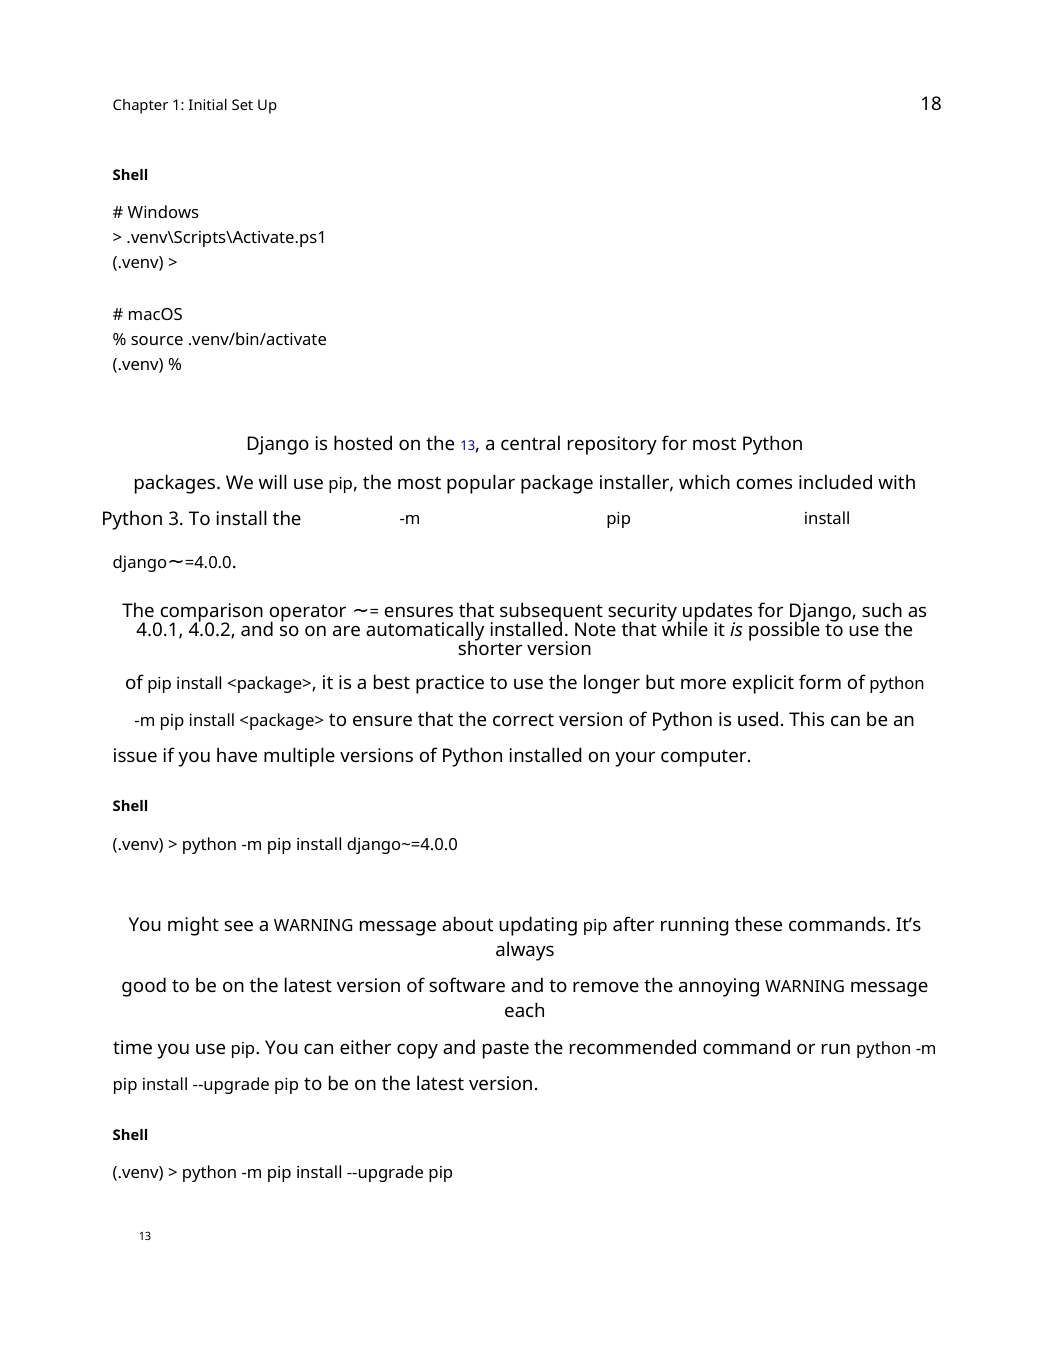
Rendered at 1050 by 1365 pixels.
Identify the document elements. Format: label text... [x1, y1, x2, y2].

text Chapter 1: Initial Set Up 18 [112, 90, 942, 115]
text # Windows > .venv\Scripts\Activate.ps1 (.venv) > [112, 201, 402, 273]
text packages. We will use pip, the most popular package installer, which comes included with [107, 469, 942, 494]
text The comparison operator ∼= ensures that subsequent security updates for Django, such as 4.0.1, 4.0.2, and so on are automatically installed. Note that while it is possible to use the shorter version [107, 603, 942, 659]
text Shell [112, 1124, 942, 1144]
text Shell [112, 796, 942, 816]
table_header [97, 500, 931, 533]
text time you use pip. You can either copy and paste the recommended command or run python -m [107, 1034, 942, 1059]
text (.venv) > python -m pip install django~=4.0.0 [112, 832, 942, 855]
text (.venv) > python -m pip install --upgrade pip [112, 1161, 942, 1183]
text of pip install <package>, it is a best practice to use the longer but more explicit form of python [107, 670, 942, 695]
text 13 [138, 1228, 942, 1244]
text issue if you have multiple versions of Python installed on your computer. [112, 742, 942, 767]
text django∼=4.0.0. [112, 539, 942, 577]
text You might see a WARNING message about updating pip after running these commands. It’s always [107, 911, 942, 962]
text # macOS % source .venv/bin/activate (.venv) % [112, 303, 387, 375]
text Django is hosted on the 13, a central repository for most Python [107, 430, 942, 456]
text pip install --upgrade pip to be on the latest version. [112, 1070, 942, 1095]
text Shell [112, 165, 942, 185]
text -m pip install <package> to ensure that the correct version of Python is used. This can be an [107, 706, 942, 731]
text good to be on the latest version of software and to remove the annoying WARNING message each [107, 973, 942, 1023]
